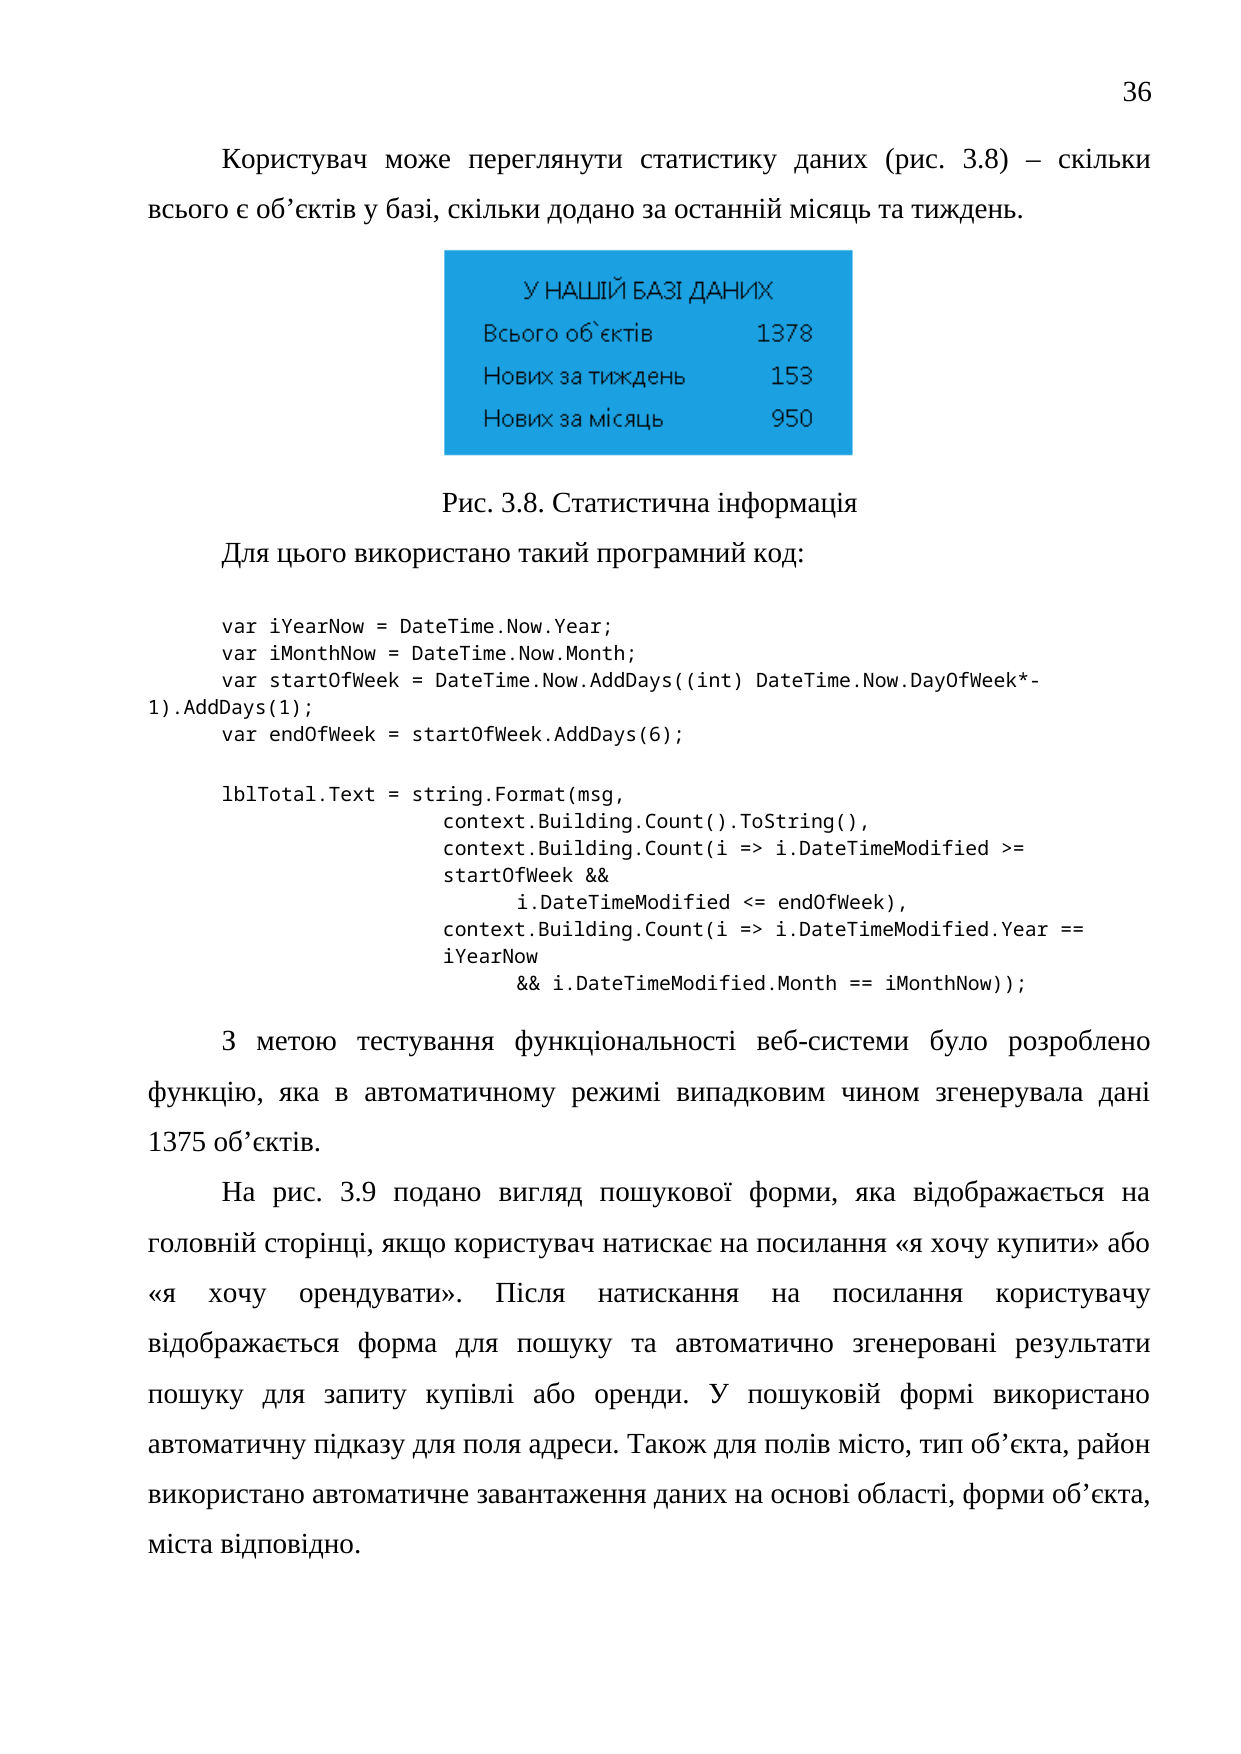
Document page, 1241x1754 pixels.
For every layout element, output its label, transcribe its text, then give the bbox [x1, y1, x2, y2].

text context.Building.Count(i => i.DateTimeModified >= startOfWeek && [443, 835, 1152, 889]
text З метою тестування функціональності веб-системи було розроблено функцію, яка в автоматичному режимі випадковим чином згенерувала дані 1375 об’єктів. [148, 1023, 1152, 1158]
text На рис. 3.9 подано вигляд пошукової форми, яка відображається на головній сторінці, якщо користувач натискає на посилання «я хочу купити» або «я хочу орендувати». Після натискання на посилання користувачу відображається форма для пошуку та автоматично згенеровані результати пошуку для запиту купівлі або оренди. У пошуковій формі використано автоматичну підказу для поля адреси. Також для полів місто, тип об’єкта, район використано автоматичне завантаження даних на основі області, форми об’єкта, міста відповідно. [148, 1174, 1152, 1560]
text && i.DateTimeModified.Month == iMonthNow)); [443, 969, 1152, 997]
text lblTotal.Text = string.Format(msg, [148, 781, 1152, 808]
text Для цього використано такий програмний код: [148, 535, 1152, 568]
picture [432, 241, 867, 468]
text i.DateTimeModified <= endOfWeek), [443, 889, 1152, 916]
text var iMonthNow = DateTime.Now.Month; [148, 639, 1152, 666]
text Користувач може переглянути статистику даних (рис. 3.8) – скільки всього є об’єктів у базі, скільки додано за останній місяць та тиждень. [148, 141, 1152, 225]
text context.Building.Count(i => i.DateTimeModified.Year == iYearNow [443, 916, 1152, 969]
text var iYearNow = DateTime.Now.Year; [148, 612, 1152, 639]
text var endOfWeek = startOfWeek.AddDays(6); [148, 720, 1152, 747]
text Рис. 3.8. Статистична інформація [148, 485, 1152, 518]
text context.Building.Count().ToString(), [369, 808, 1152, 835]
text var startOfWeek = DateTime.Now.AddDays((int) DateTime.Now.DayOfWeek*-1).AddDays(1); [148, 666, 1152, 720]
